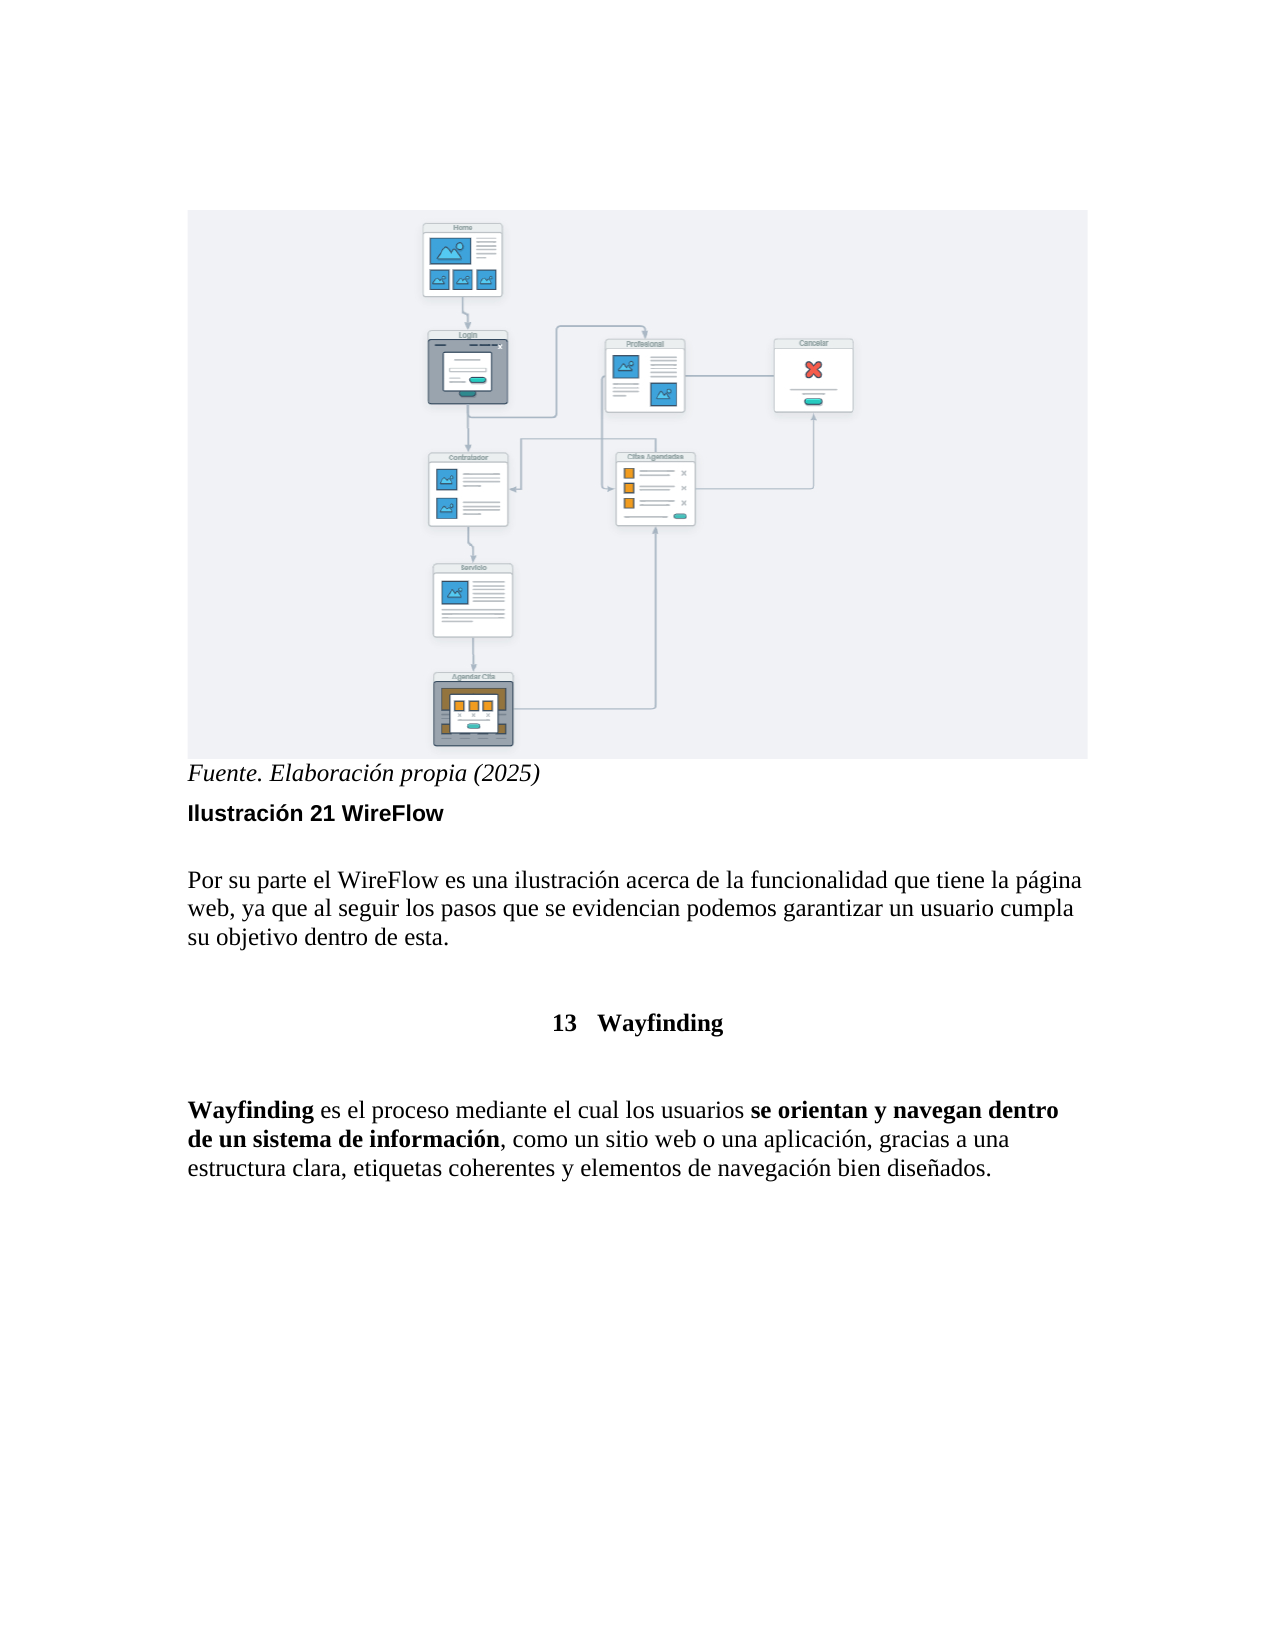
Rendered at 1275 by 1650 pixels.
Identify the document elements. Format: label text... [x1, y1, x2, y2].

text Por su parte el WireFlow es una ilustración acerca de la funcionalidad que tiene la página web, ya que al seguir los pasos que se evidencian podemos garantizar un usuario cumpla su objetivo dentro de esta. [187, 865, 1087, 951]
text Fuente. Elaboración propia (2025) [187, 759, 1087, 787]
subtitle Wayfinding [187, 1008, 1087, 1037]
text Wayfinding es el proceso mediante el cual los usuarios se orientan y navegan dentro de un sistema de información, como un sitio web o una aplicación, gracias a una estructura clara, etiquetas coherentes y elementos de navegación bien diseñados. [187, 1095, 1087, 1181]
text Ilustración 21 WireFlow [187, 799, 1087, 826]
picture [187, 210, 1088, 759]
